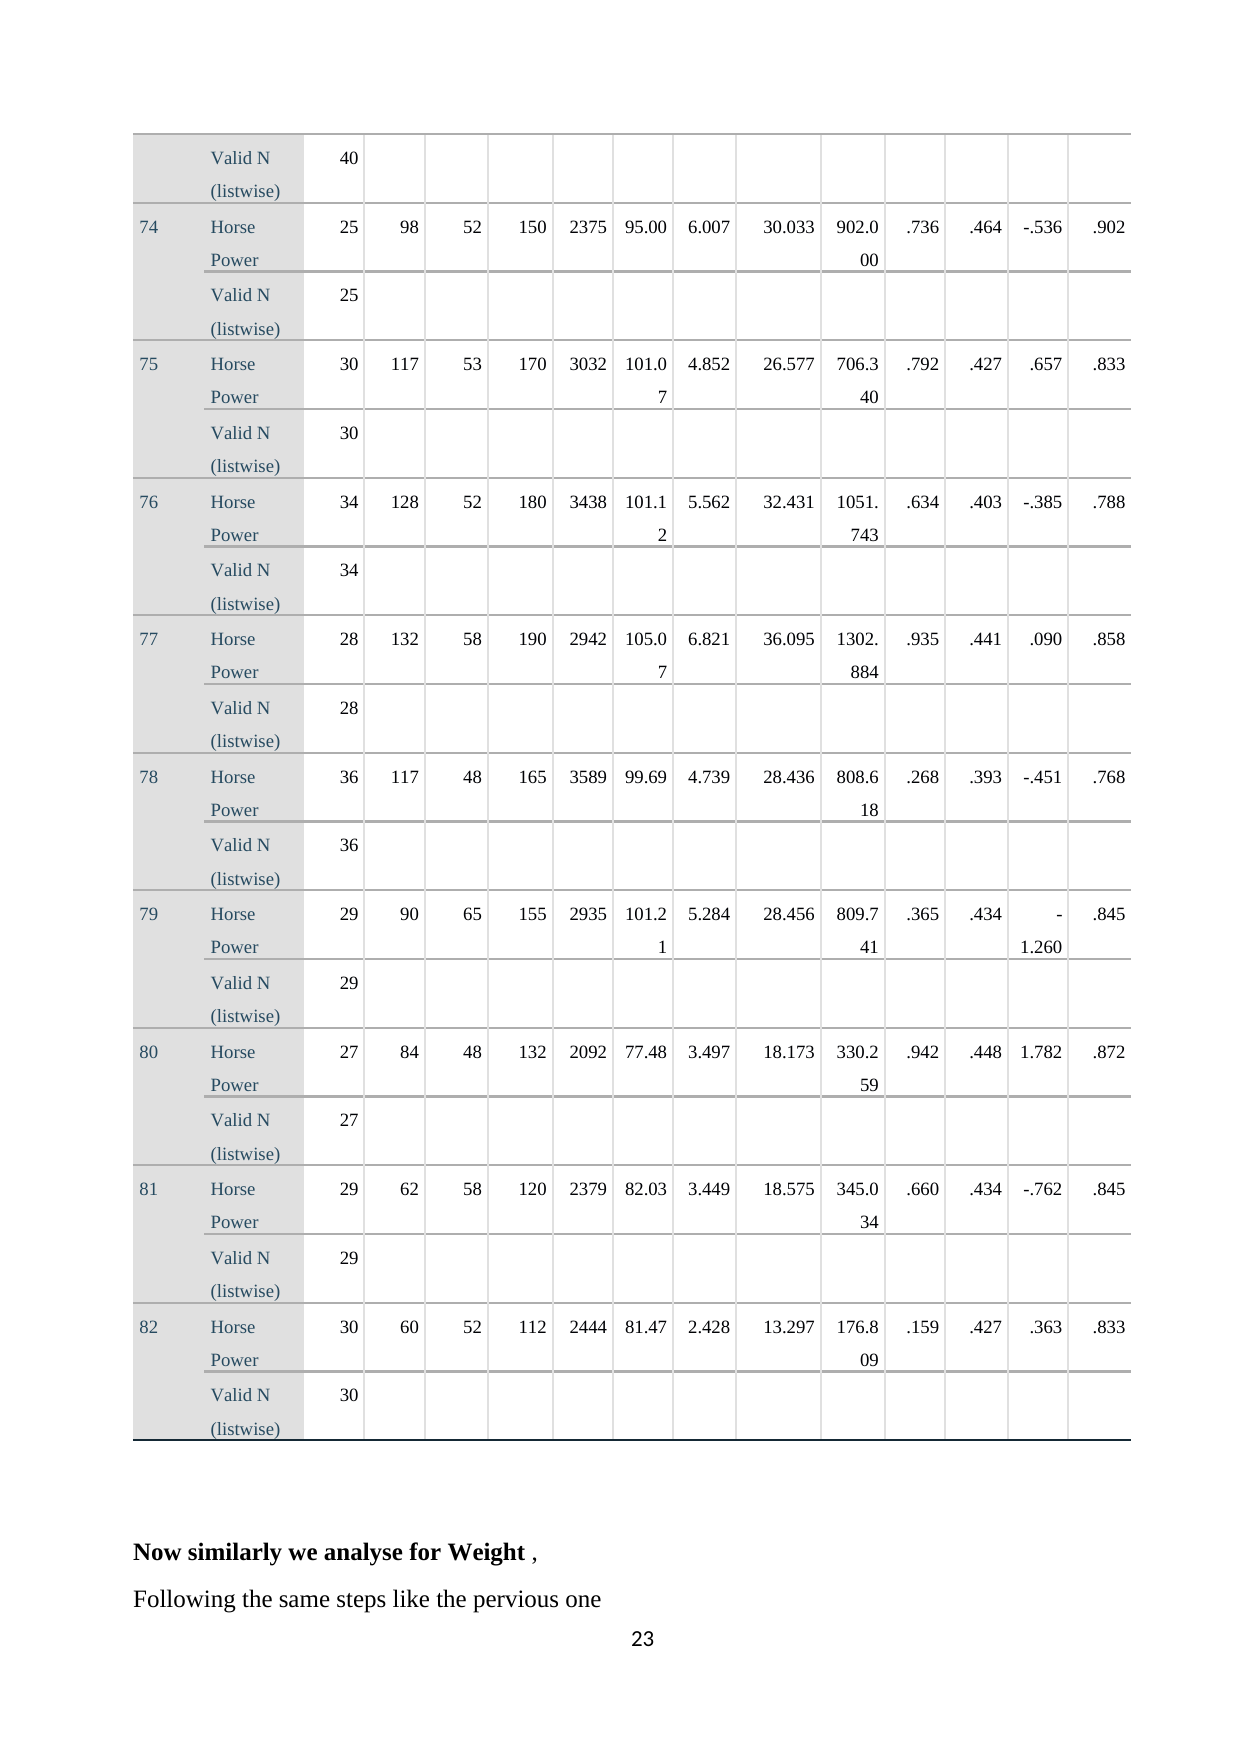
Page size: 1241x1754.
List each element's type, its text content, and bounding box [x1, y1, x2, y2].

table_cell 53 [426, 341, 487, 408]
table_cell 26.577 [737, 341, 820, 408]
table_cell [489, 685, 552, 752]
table_cell [674, 410, 735, 477]
table_cell [737, 823, 820, 889]
table_cell 165 [489, 754, 552, 820]
table_cell Horse Power [204, 891, 304, 958]
table_cell 3032 [554, 341, 612, 408]
table_cell .736 [886, 204, 944, 270]
table_cell Horse Power [204, 1029, 304, 1095]
table_cell .403 [946, 479, 1007, 545]
table_cell [674, 273, 735, 339]
table_cell [554, 823, 612, 889]
table_cell 18.575 [737, 1166, 820, 1233]
table_cell 80 [133, 1029, 204, 1164]
table_cell .427 [946, 1304, 1007, 1370]
table_cell 75 [133, 341, 204, 477]
table_cell [946, 823, 1007, 889]
table_cell [822, 1373, 884, 1439]
table_cell [426, 135, 487, 202]
table_cell 48 [426, 754, 487, 820]
table_cell .942 [886, 1029, 944, 1095]
table_cell .159 [886, 1304, 944, 1370]
table_cell [426, 548, 487, 614]
table_cell [737, 1098, 820, 1164]
table_cell 34 [304, 479, 363, 545]
table_cell [822, 960, 884, 1027]
table_cell [737, 685, 820, 752]
table_cell 2.428 [674, 1304, 735, 1370]
table_cell 34 [304, 548, 363, 614]
table_cell [554, 1098, 612, 1164]
table_cell [1069, 960, 1131, 1027]
table_cell [554, 960, 612, 1027]
table_cell 76 [133, 479, 204, 614]
table_cell 60 [365, 1304, 424, 1370]
table_cell 18.173 [737, 1029, 820, 1095]
table_cell [946, 410, 1007, 477]
table_cell [1009, 960, 1067, 1027]
table_cell [426, 960, 487, 1027]
table_cell -1.260 [1009, 891, 1067, 958]
table_cell 99.69 [614, 754, 672, 820]
table_cell [886, 410, 944, 477]
table_cell [737, 1235, 820, 1302]
table_cell 190 [489, 616, 552, 683]
table_cell 90 [365, 891, 424, 958]
table_cell [946, 135, 1007, 202]
table_cell 30 [304, 1304, 363, 1370]
table_cell 28 [304, 616, 363, 683]
table_cell [554, 410, 612, 477]
table_cell 52 [426, 479, 487, 545]
table_cell 2375 [554, 204, 612, 270]
table_cell 1302.884 [822, 616, 884, 683]
table_cell 27 [304, 1098, 363, 1164]
table_cell 30 [304, 341, 363, 408]
table_cell [426, 823, 487, 889]
table_cell 98 [365, 204, 424, 270]
table_cell [1069, 548, 1131, 614]
table_cell [946, 548, 1007, 614]
table_cell [489, 823, 552, 889]
table_cell [886, 823, 944, 889]
table_cell 52 [426, 1304, 487, 1370]
table_cell .363 [1009, 1304, 1067, 1370]
table_cell .872 [1069, 1029, 1131, 1095]
table_cell 65 [426, 891, 487, 958]
text Following the same steps like the pervious one [133, 1584, 1152, 1613]
table_cell [1009, 685, 1067, 752]
table_cell 3589 [554, 754, 612, 820]
table_cell 2935 [554, 891, 612, 958]
table_cell [946, 1235, 1007, 1302]
table_cell Valid N (listwise) [204, 960, 304, 1027]
table_cell 30 [304, 410, 363, 477]
table_cell 25 [304, 204, 363, 270]
table_cell [614, 960, 672, 1027]
table_cell 150 [489, 204, 552, 270]
table_cell [489, 410, 552, 477]
table_cell .660 [886, 1166, 944, 1233]
table_cell 4.852 [674, 341, 735, 408]
table_cell 132 [489, 1029, 552, 1095]
table_cell [946, 273, 1007, 339]
table_cell [554, 1373, 612, 1439]
table_cell 2092 [554, 1029, 612, 1095]
table_cell 132 [365, 616, 424, 683]
table_cell [1069, 1098, 1131, 1164]
table_cell .845 [1069, 891, 1131, 958]
table_cell Horse Power [204, 1166, 304, 1233]
table_cell [946, 685, 1007, 752]
table_cell [886, 1373, 944, 1439]
table_cell 5.284 [674, 891, 735, 958]
table_cell 112 [489, 1304, 552, 1370]
table_cell 2942 [554, 616, 612, 683]
table_cell 29 [304, 891, 363, 958]
table_cell 3.449 [674, 1166, 735, 1233]
table_cell [365, 823, 424, 889]
table_cell [1009, 1098, 1067, 1164]
table_cell [489, 1235, 552, 1302]
table_cell [365, 135, 424, 202]
table_cell .657 [1009, 341, 1067, 408]
table_cell [822, 1235, 884, 1302]
table_cell [614, 685, 672, 752]
table_cell [674, 960, 735, 1027]
table_cell [674, 135, 735, 202]
table_cell [554, 135, 612, 202]
table_cell Horse Power [204, 204, 304, 270]
table_cell [737, 135, 820, 202]
table_cell .858 [1069, 616, 1131, 683]
table_cell [822, 823, 884, 889]
table_cell 128 [365, 479, 424, 545]
table_cell 28 [304, 685, 363, 752]
table_cell Valid N (listwise) [204, 410, 304, 477]
table_cell 3438 [554, 479, 612, 545]
table_cell 345.034 [822, 1166, 884, 1233]
table_cell .393 [946, 754, 1007, 820]
table_cell [1009, 1373, 1067, 1439]
table_cell .768 [1069, 754, 1131, 820]
table_cell [614, 410, 672, 477]
table_cell 105.07 [614, 616, 672, 683]
table_cell [1069, 1235, 1131, 1302]
table_cell Valid N (listwise) [204, 548, 304, 614]
table_cell Valid N (listwise) [204, 1098, 304, 1164]
table_cell 2444 [554, 1304, 612, 1370]
table_cell 36 [304, 823, 363, 889]
table_cell 82.03 [614, 1166, 672, 1233]
table_cell 48 [426, 1029, 487, 1095]
table_cell [674, 1235, 735, 1302]
table_cell [489, 273, 552, 339]
table_cell 28.456 [737, 891, 820, 958]
table_cell [822, 548, 884, 614]
table_cell 330.259 [822, 1029, 884, 1095]
table_cell .845 [1069, 1166, 1131, 1233]
table_cell [489, 960, 552, 1027]
table_cell [489, 548, 552, 614]
text Now similarly we analyse for Weight , [133, 1537, 1152, 1565]
table_cell [365, 273, 424, 339]
table_cell 29 [304, 1235, 363, 1302]
table_cell [1009, 273, 1067, 339]
table_cell .434 [946, 1166, 1007, 1233]
table_cell 809.741 [822, 891, 884, 958]
table_cell [614, 135, 672, 202]
table_cell [554, 273, 612, 339]
table_cell [886, 548, 944, 614]
table_cell 82 [133, 1304, 204, 1439]
table_cell .833 [1069, 341, 1131, 408]
table_cell 77 [133, 616, 204, 752]
table_cell [365, 1235, 424, 1302]
table_cell [674, 1373, 735, 1439]
table_cell [737, 1373, 820, 1439]
table_cell [554, 1235, 612, 1302]
table_cell [822, 685, 884, 752]
table_cell [614, 1098, 672, 1164]
table_cell -.385 [1009, 479, 1067, 545]
table_cell -.762 [1009, 1166, 1067, 1233]
table_cell 13.297 [737, 1304, 820, 1370]
table_cell .464 [946, 204, 1007, 270]
table_cell 58 [426, 616, 487, 683]
table_cell Valid N (listwise) [204, 135, 304, 202]
table_cell 2379 [554, 1166, 612, 1233]
table_cell 36 [304, 754, 363, 820]
table_cell 902.000 [822, 204, 884, 270]
table_cell .833 [1069, 1304, 1131, 1370]
table_cell 74 [133, 204, 204, 339]
table_cell 73 [133, 135, 204, 202]
table_cell [1009, 548, 1067, 614]
table_cell [614, 1373, 672, 1439]
table_cell Valid N (listwise) [204, 273, 304, 339]
table_cell [365, 685, 424, 752]
table_cell 1.782 [1009, 1029, 1067, 1095]
table_cell 52 [426, 204, 487, 270]
table_cell 40 [304, 135, 363, 202]
table_cell [365, 960, 424, 1027]
table_cell [886, 1235, 944, 1302]
table_cell 4.739 [674, 754, 735, 820]
table_cell .427 [946, 341, 1007, 408]
table_cell [1069, 1373, 1131, 1439]
table_cell [489, 135, 552, 202]
table_cell .448 [946, 1029, 1007, 1095]
table_cell 30.033 [737, 204, 820, 270]
table_cell 95.00 [614, 204, 672, 270]
table_cell [674, 1098, 735, 1164]
table_cell [614, 548, 672, 614]
table_cell [886, 1098, 944, 1164]
table_cell .902 [1069, 204, 1131, 270]
table_cell [1069, 273, 1131, 339]
table_cell [946, 1098, 1007, 1164]
table_cell 25 [304, 273, 363, 339]
table_cell 62 [365, 1166, 424, 1233]
table_cell 32.431 [737, 479, 820, 545]
table_cell [674, 548, 735, 614]
table_cell [1009, 1235, 1067, 1302]
table_cell .365 [886, 891, 944, 958]
table_cell [737, 410, 820, 477]
table_cell [1069, 823, 1131, 889]
table_cell 117 [365, 341, 424, 408]
table_cell [365, 1373, 424, 1439]
table_cell 706.340 [822, 341, 884, 408]
table_cell [489, 1373, 552, 1439]
table_cell -.536 [1009, 204, 1067, 270]
table_cell [1009, 135, 1067, 202]
table_cell [737, 273, 820, 339]
table_cell [822, 273, 884, 339]
table_cell [489, 1098, 552, 1164]
table_cell .634 [886, 479, 944, 545]
table_cell 30 [304, 1373, 363, 1439]
table_cell [1009, 823, 1067, 889]
table_cell [946, 1373, 1007, 1439]
table_cell [426, 1373, 487, 1439]
table_cell [554, 685, 612, 752]
table_cell 180 [489, 479, 552, 545]
table_cell 101.21 [614, 891, 672, 958]
table_cell [822, 135, 884, 202]
table_cell [946, 960, 1007, 1027]
table_cell Horse Power [204, 616, 304, 683]
table_cell [426, 273, 487, 339]
table_cell 27 [304, 1029, 363, 1095]
table_cell [1009, 410, 1067, 477]
table_cell [886, 273, 944, 339]
table_cell [614, 1235, 672, 1302]
table_cell [1069, 685, 1131, 752]
table_cell 29 [304, 960, 363, 1027]
table_cell [1069, 410, 1131, 477]
table_cell 155 [489, 891, 552, 958]
table_cell 3.497 [674, 1029, 735, 1095]
table_cell 28.436 [737, 754, 820, 820]
table_cell Horse Power [204, 754, 304, 820]
table_cell 58 [426, 1166, 487, 1233]
table_cell 808.618 [822, 754, 884, 820]
table_cell 117 [365, 754, 424, 820]
table_cell Valid N (listwise) [204, 823, 304, 889]
table_cell 101.07 [614, 341, 672, 408]
table_cell Valid N (listwise) [204, 1235, 304, 1302]
table_cell .268 [886, 754, 944, 820]
table_cell Valid N (listwise) [204, 1373, 304, 1439]
table_cell 36.095 [737, 616, 820, 683]
table_cell Horse Power [204, 341, 304, 408]
table_cell 77.48 [614, 1029, 672, 1095]
table_cell [426, 410, 487, 477]
table_cell [886, 685, 944, 752]
table_cell 1051.743 [822, 479, 884, 545]
table_cell 81.47 [614, 1304, 672, 1370]
table_cell .792 [886, 341, 944, 408]
table_cell [365, 548, 424, 614]
table_cell 6.821 [674, 616, 735, 683]
table_cell Horse Power [204, 479, 304, 545]
table_cell .434 [946, 891, 1007, 958]
table_cell [674, 823, 735, 889]
table_cell Valid N (listwise) [204, 685, 304, 752]
table_cell [365, 1098, 424, 1164]
table_cell [886, 135, 944, 202]
table_cell [886, 960, 944, 1027]
table_cell 79 [133, 891, 204, 1027]
table_cell 120 [489, 1166, 552, 1233]
table_cell 6.007 [674, 204, 735, 270]
table_cell .788 [1069, 479, 1131, 545]
table_cell [426, 1098, 487, 1164]
table_cell [1069, 135, 1131, 202]
table_cell 170 [489, 341, 552, 408]
table_cell 78 [133, 754, 204, 889]
table_cell 84 [365, 1029, 424, 1095]
table_cell [365, 410, 424, 477]
table_cell 81 [133, 1166, 204, 1302]
table_cell -.451 [1009, 754, 1067, 820]
table_cell [822, 410, 884, 477]
table_cell [614, 823, 672, 889]
table_cell [737, 548, 820, 614]
table_cell [822, 1098, 884, 1164]
table_cell .090 [1009, 616, 1067, 683]
table_cell 176.809 [822, 1304, 884, 1370]
table_cell [737, 960, 820, 1027]
table_cell [426, 1235, 487, 1302]
table_cell 101.12 [614, 479, 672, 545]
table_cell [674, 685, 735, 752]
table_cell .935 [886, 616, 944, 683]
table_cell [554, 548, 612, 614]
table_cell Horse Power [204, 1304, 304, 1370]
table_cell 29 [304, 1166, 363, 1233]
table_cell [614, 273, 672, 339]
table_cell .441 [946, 616, 1007, 683]
table_cell 5.562 [674, 479, 735, 545]
table_cell [426, 685, 487, 752]
